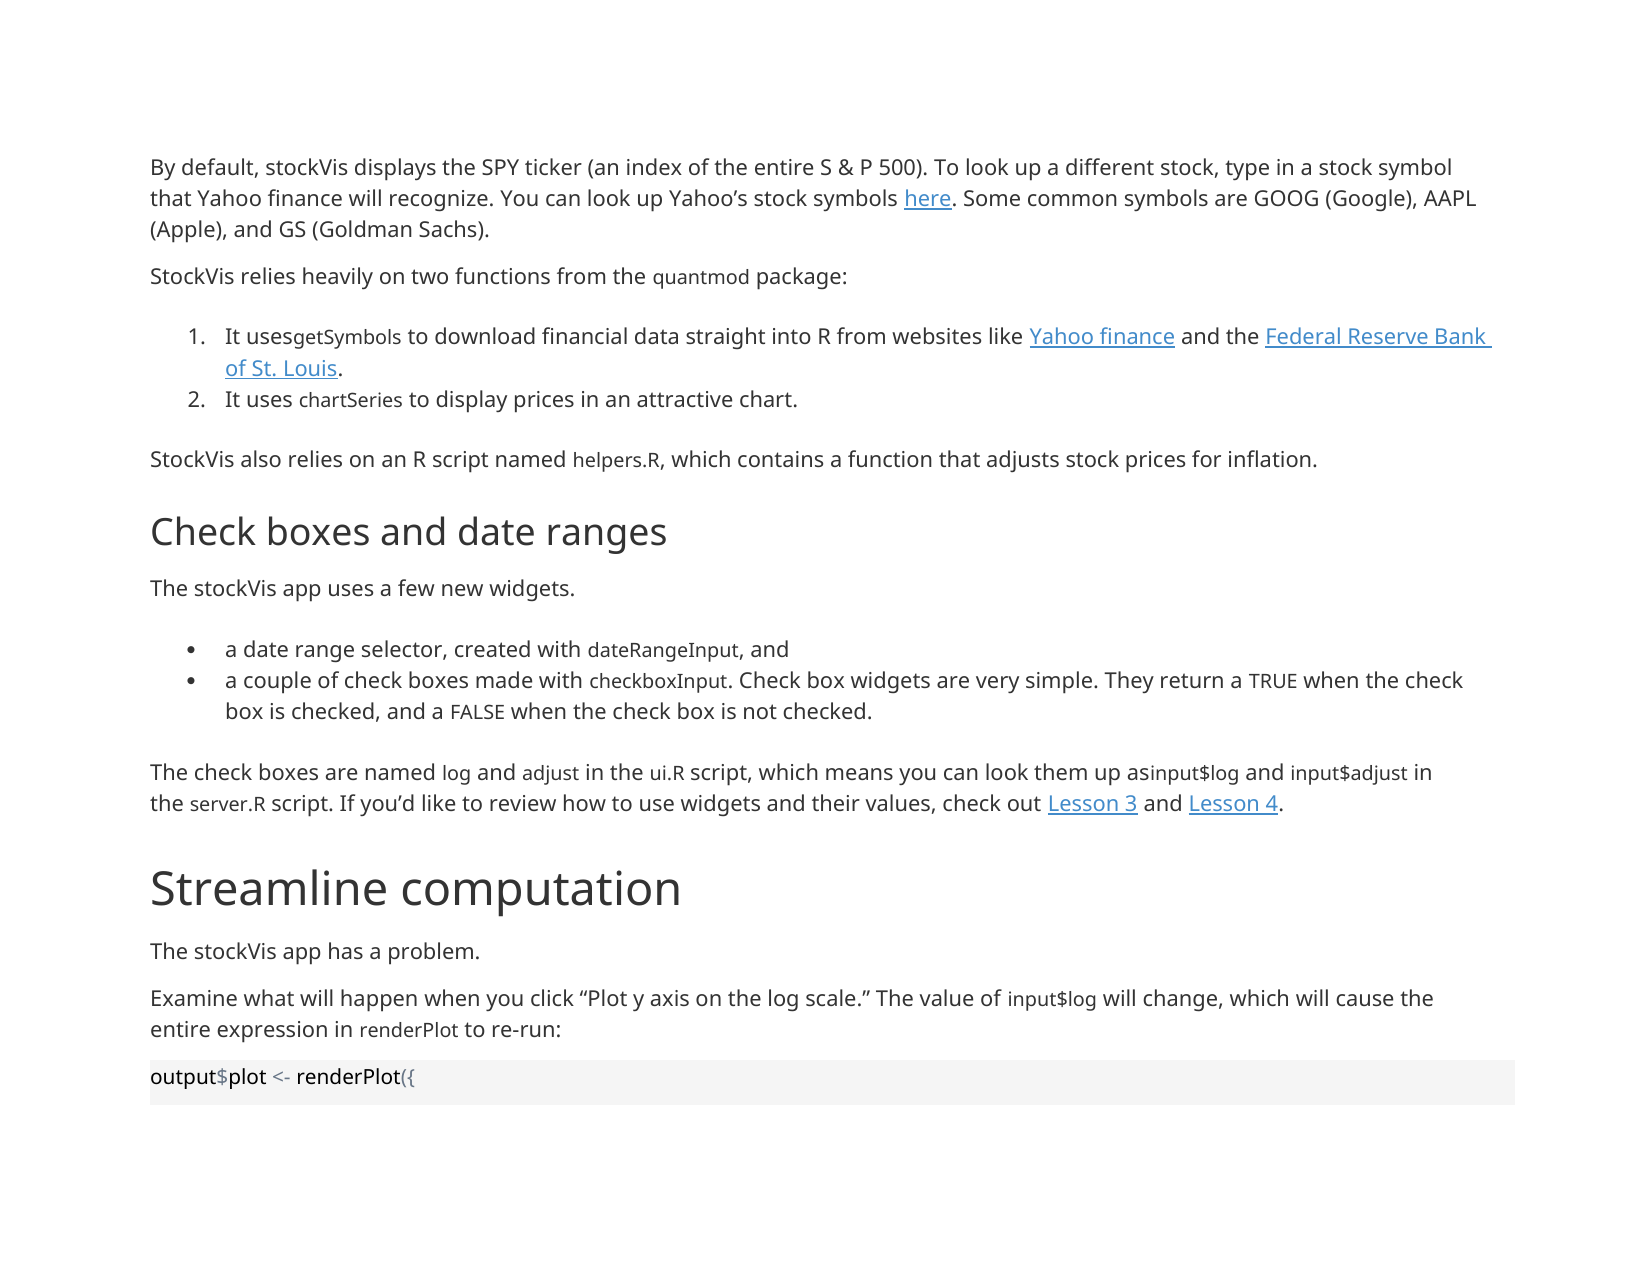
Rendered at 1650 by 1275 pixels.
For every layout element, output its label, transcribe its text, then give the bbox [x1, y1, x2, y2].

text By default, stockVis displays the SPY ticker (an index of the entire S & P 500). To look up a different stock, type in a stock symbol that Yahoo finance will recognize. You can look up Yahoo’s stock symbols here. Some common symbols are GOOG (Google), AAPL (Apple), and GS (Goldman Sachs). [150, 150, 1500, 244]
text Check boxes and date ranges [150, 505, 1500, 556]
text Examine what will happen when you click “Plot y axis on the log scale.” The value of input$log will change, which will cause the entire expression in renderPlot to re-run: [150, 982, 1500, 1044]
list It uses chartSeries to display prices in an attractive chart. [187, 382, 1500, 413]
text Streamline computation [150, 855, 1500, 919]
text StockVis relies heavily on two functions from the quantmod package: [150, 259, 1500, 291]
text The check boxes are named log and adjust in the ui.R script, which means you can look them up asinput$log and input$adjust in the server.R script. If you’d like to review how to use widgets and their values, check out Lesson 3 and Lesson 4. [150, 755, 1500, 818]
text StockVis also relies on an R script named helpers.R, which contains a function that adjusts stock prices for inflation. [150, 443, 1500, 474]
text output$plot <- renderPlot({ [150, 1060, 1515, 1105]
list It usesgetSymbols to download financial data straight into R from websites like Yahoo finance and the Federal Reserve Bank of St. Louis. [187, 320, 1500, 382]
text The stockVis app has a problem. [150, 935, 1500, 966]
list a couple of check boxes made with checkboxInput. Check box widgets are very simple. They return a TRUE when the check box is checked, and a FALSE when the check box is not checked. [187, 663, 1500, 726]
list a date range selector, created with dateRangeInput, and [187, 632, 1500, 663]
text The stockVis app uses a few new widgets. [150, 572, 1500, 603]
